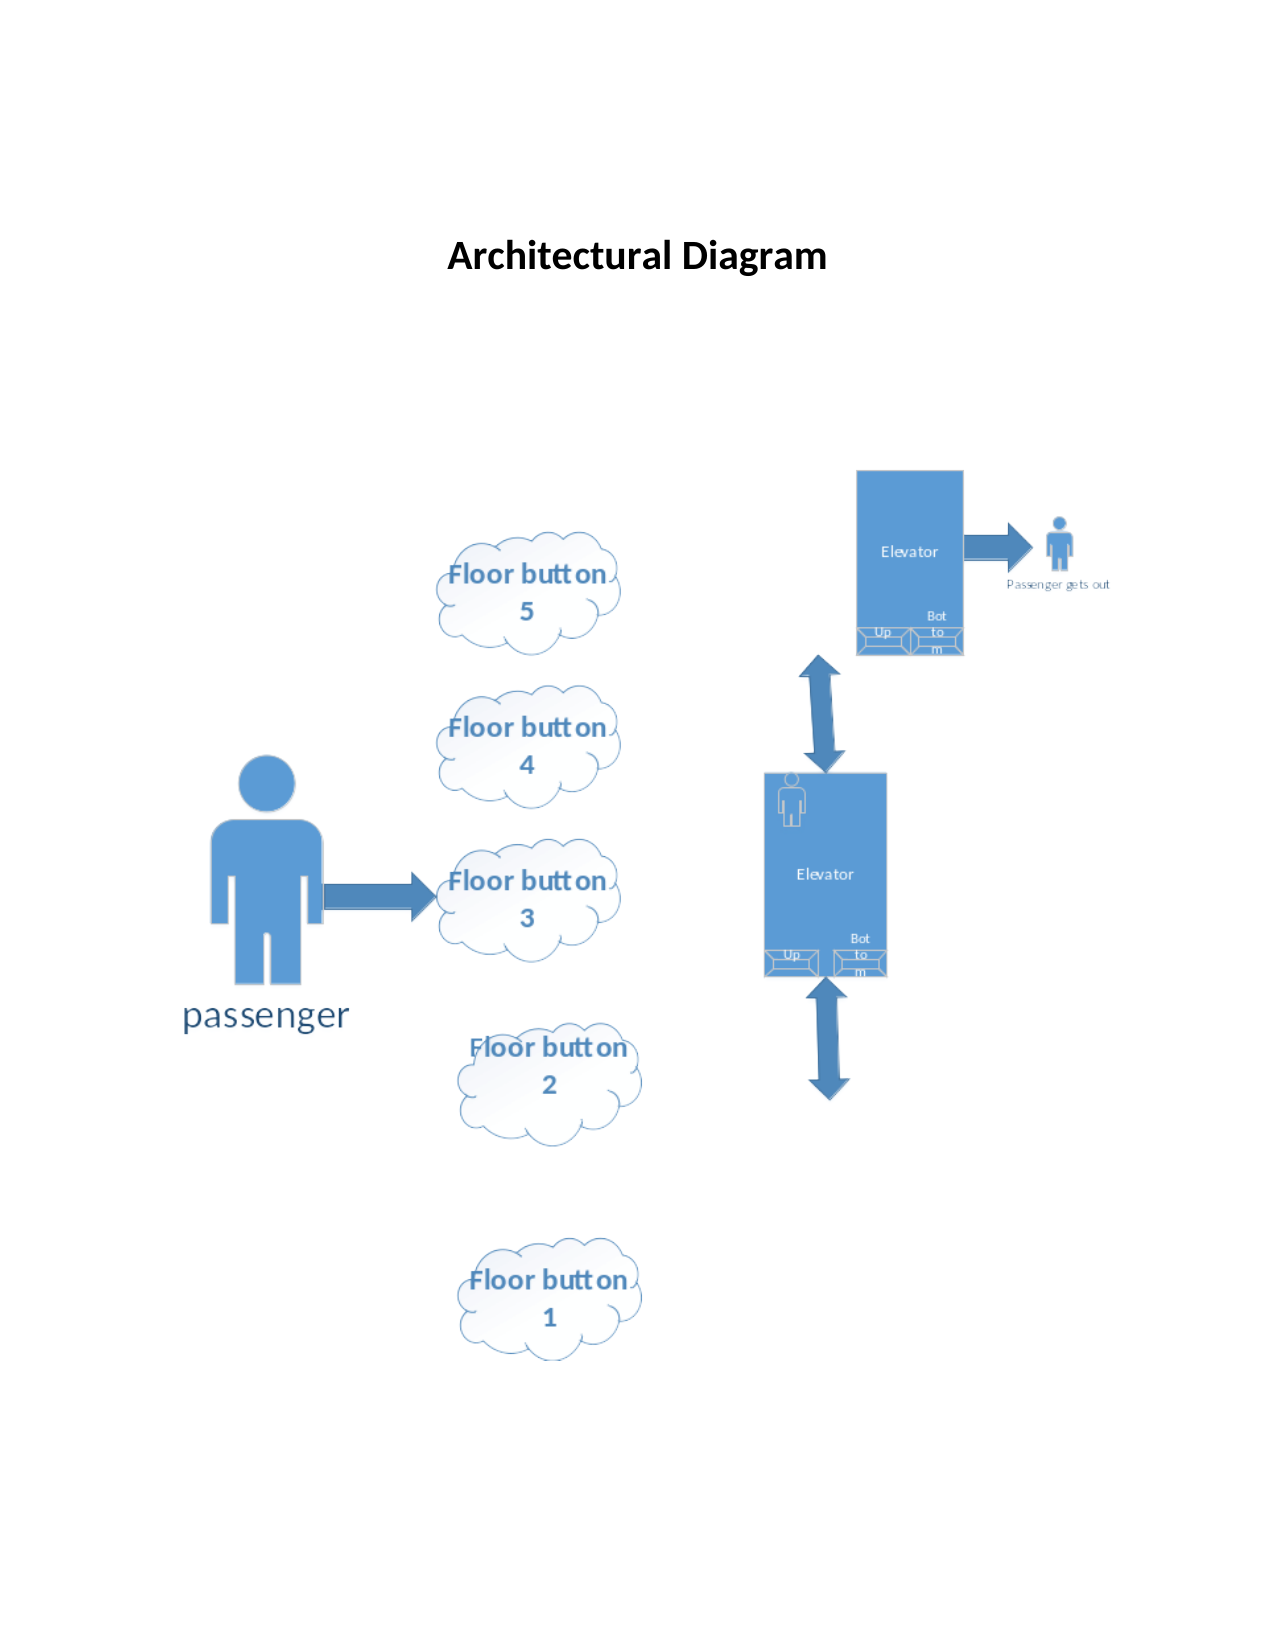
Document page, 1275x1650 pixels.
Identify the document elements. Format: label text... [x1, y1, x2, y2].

text Architectural Diagram [150, 229, 1125, 280]
